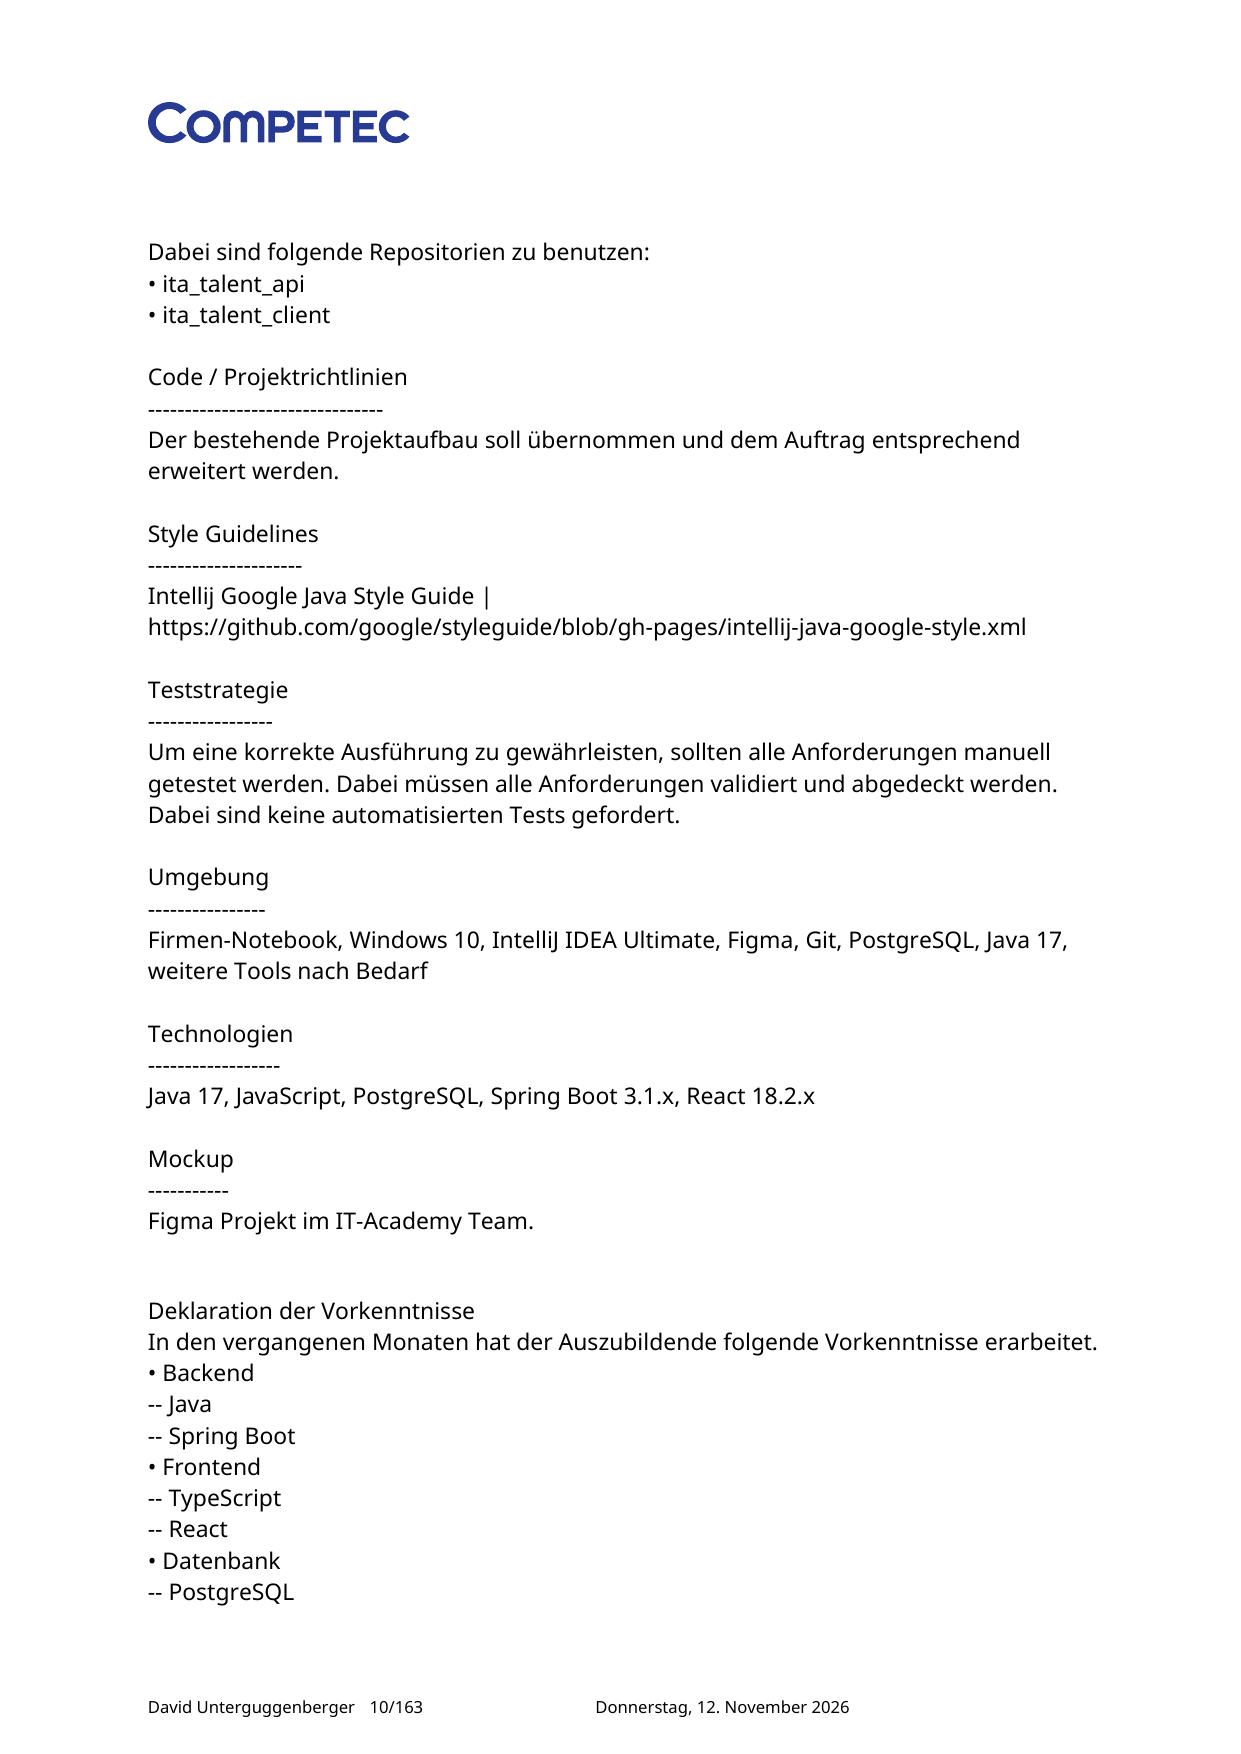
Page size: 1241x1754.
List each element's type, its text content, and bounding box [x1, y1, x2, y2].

text • ita_talent_api [148, 267, 1122, 299]
text • ita_talent_client [148, 299, 1122, 330]
text ----------- [148, 1174, 1122, 1205]
text Java 17, JavaScript, PostgreSQL, Spring Boot 3.1.x, React 18.2.x [148, 1080, 1122, 1111]
text Um eine korrekte Ausführung zu gewährleisten, sollten alle Anforderungen manuell getestet werden. Dabei müssen alle Anforderungen validiert und abgedeckt werden. Dabei sind keine automatisierten Tests gefordert. [148, 736, 1122, 830]
text Technologien [148, 1017, 1122, 1049]
text Der bestehende Projektaufbau soll übernommen und dem Auftrag entsprechend erweitert werden. [148, 424, 1122, 486]
text Intellij Google Java Style Guide | https://github.com/google/styleguide/blob/gh-pages/intellij-java-google-style.xml [148, 580, 1122, 642]
text Teststrategie [148, 674, 1122, 705]
text Figma Projekt im IT-Academy Team. [148, 1205, 1122, 1236]
text ----------------- [148, 705, 1122, 736]
text -- PostgreSQL [148, 1576, 1122, 1607]
text -- React [148, 1513, 1122, 1544]
text Firmen-Notebook, Windows 10, IntelliJ IDEA Ultimate, Figma, Git, PostgreSQL, Java 17, weitere Tools nach Bedarf [148, 924, 1122, 986]
text • Datenbank [148, 1544, 1122, 1576]
text -- TypeScript [148, 1482, 1122, 1513]
text --------------------- [148, 549, 1122, 580]
text Code / Projektrichtlinien [148, 361, 1122, 392]
text -- Spring Boot [148, 1419, 1122, 1451]
text ------------------ [148, 1049, 1122, 1080]
text Mockup [148, 1142, 1122, 1174]
text Dabei sind folgende Repositorien zu benutzen: [148, 236, 1122, 267]
text • Frontend [148, 1451, 1122, 1482]
text -- Java [148, 1388, 1122, 1419]
text -------------------------------- [148, 392, 1122, 424]
text Style Guidelines [148, 517, 1122, 549]
text • Backend [148, 1357, 1122, 1388]
subtitle Deklaration der Vorkenntnisse [148, 1294, 1122, 1326]
text ---------------- [148, 892, 1122, 924]
text In den vergangenen Monaten hat der Auszubildende folgende Vorkenntnisse erarbeitet. [148, 1326, 1122, 1357]
text Umgebung [148, 861, 1122, 892]
